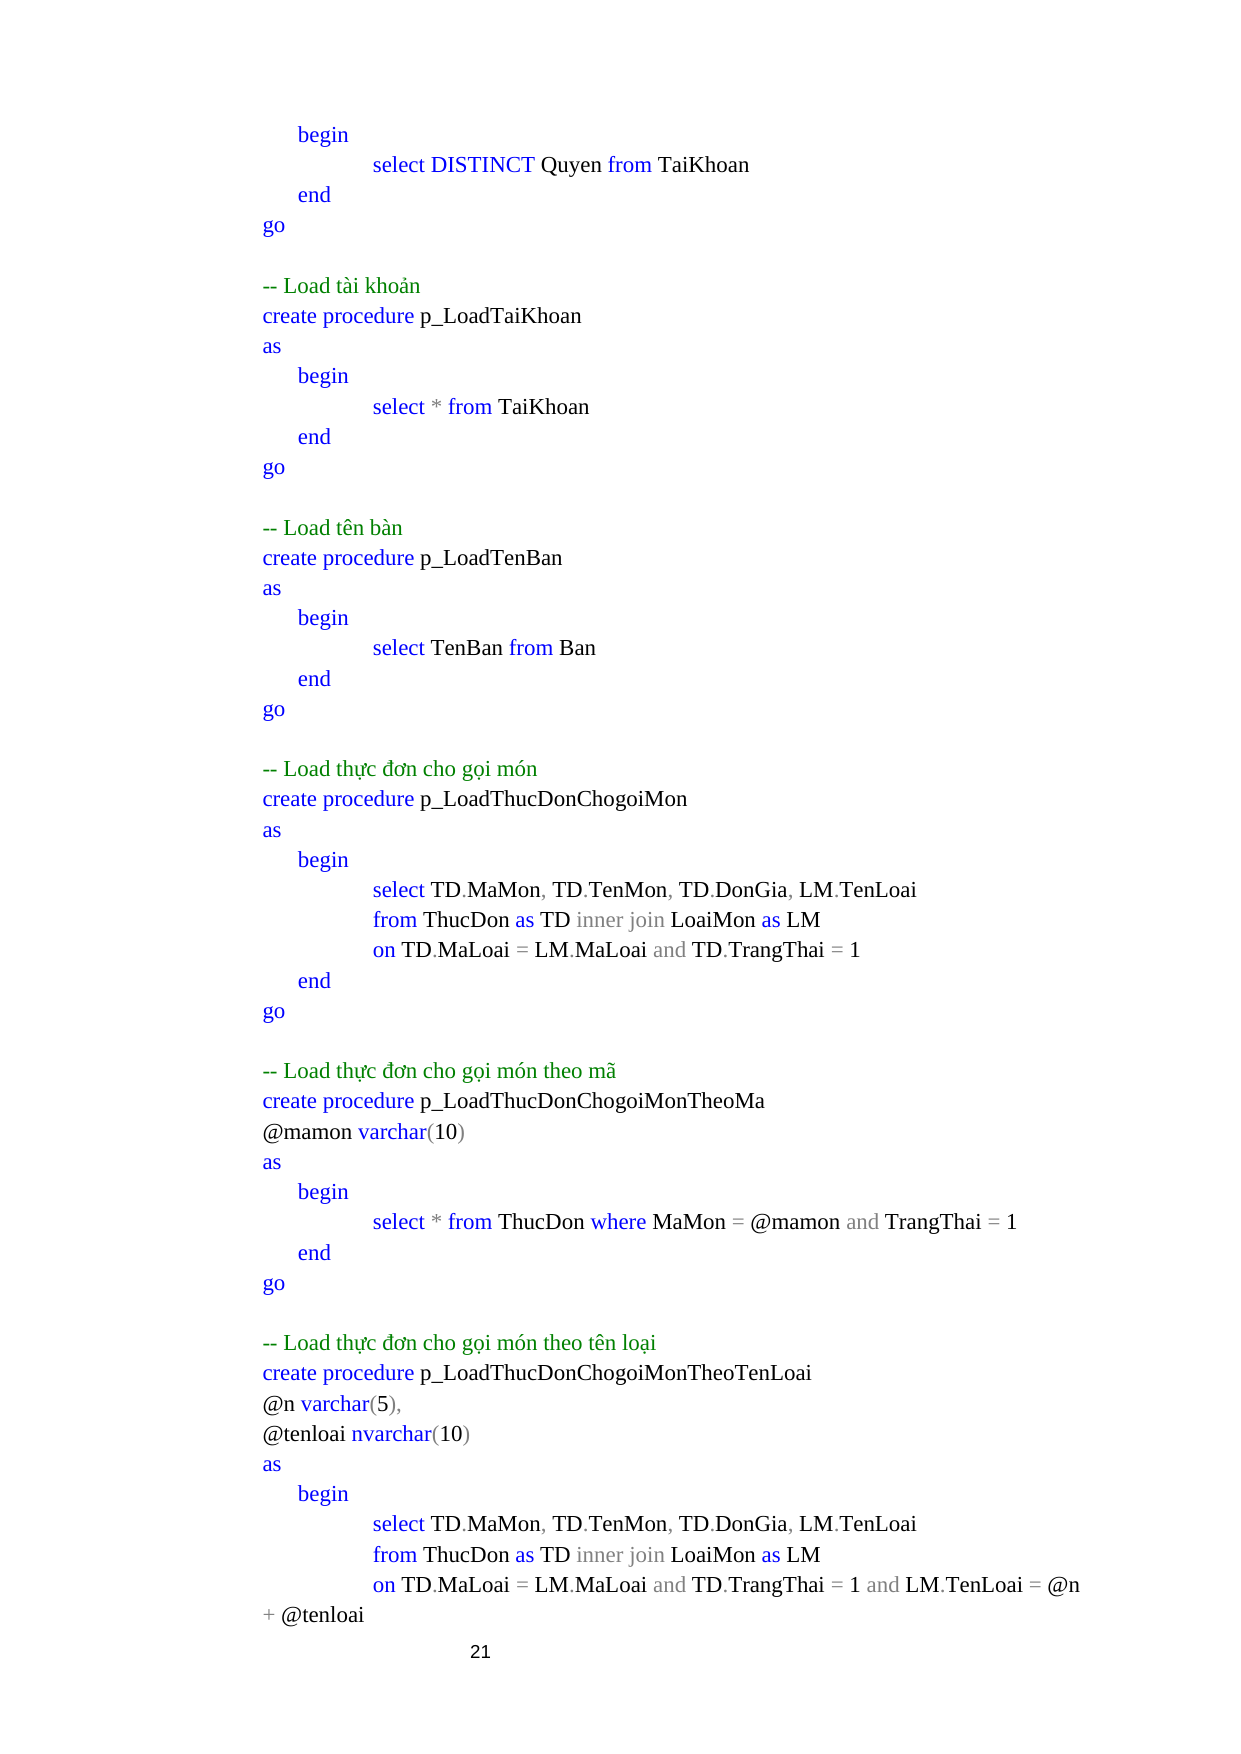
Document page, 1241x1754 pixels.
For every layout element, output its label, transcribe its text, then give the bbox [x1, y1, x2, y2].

text @tenloai nvarchar(10) [262, 1420, 1093, 1446]
text -- Load thực đơn cho gọi món theo tên loại [262, 1329, 1093, 1356]
text create procedure p_LoadTaiKhoan [262, 302, 1093, 328]
text as [262, 1148, 1093, 1174]
text go [262, 997, 1093, 1023]
text end [262, 423, 1093, 449]
text end [262, 664, 1093, 691]
text select TD.MaMon, TD.TenMon, TD.DonGia, LM.TenLoai [262, 1510, 1093, 1537]
text -- Load tài khoản [262, 272, 1093, 298]
text select TD.MaMon, TD.TenMon, TD.DonGia, LM.TenLoai [262, 876, 1093, 902]
text create procedure p_LoadThucDonChogoiMonTheoMa [262, 1087, 1093, 1114]
text go [262, 211, 1093, 238]
text select TenBan from Ban [262, 634, 1093, 661]
text begin [262, 121, 1093, 147]
text from ThucDon as TD inner join LoaiMon as LM [262, 906, 1093, 933]
text end [262, 181, 1093, 208]
text -- Load thực đơn cho gọi món [262, 755, 1093, 782]
text @mamon varchar(10) [262, 1118, 1093, 1144]
text on TD.MaLoai = LM.MaLoai and TD.TrangThai = 1 [262, 936, 1093, 963]
text begin [262, 604, 1093, 631]
text as [262, 332, 1093, 359]
text select * from TaiKhoan [262, 393, 1093, 419]
text @n varchar(5), [262, 1389, 1093, 1416]
text go [262, 453, 1093, 479]
text as [262, 816, 1093, 842]
text create procedure p_LoadThucDonChogoiMonTheoTenLoai [262, 1359, 1093, 1386]
text begin [262, 1178, 1093, 1204]
text create procedure p_LoadTenBan [262, 544, 1093, 570]
text create procedure p_LoadThucDonChogoiMon [262, 785, 1093, 812]
text as [262, 574, 1093, 600]
text -- Load tên bàn [262, 513, 1093, 540]
text begin [262, 362, 1093, 389]
text begin [262, 846, 1093, 872]
text from ThucDon as TD inner join LoaiMon as LM [262, 1541, 1093, 1567]
text -- Load thực đơn cho gọi món theo mã [262, 1057, 1093, 1084]
text end [262, 967, 1093, 993]
text go [262, 695, 1093, 721]
text begin [262, 1480, 1093, 1507]
text as [262, 1450, 1093, 1476]
text go [262, 1269, 1093, 1295]
text select DISTINCT Quyen from TaiKhoan [262, 151, 1093, 177]
text on TD.MaLoai = LM.MaLoai and TD.TrangThai = 1 and LM.TenLoai = @n + @tenloai [262, 1571, 1093, 1627]
text end [262, 1238, 1093, 1265]
text select * from ThucDon where MaMon = @mamon and TrangThai = 1 [262, 1208, 1093, 1235]
